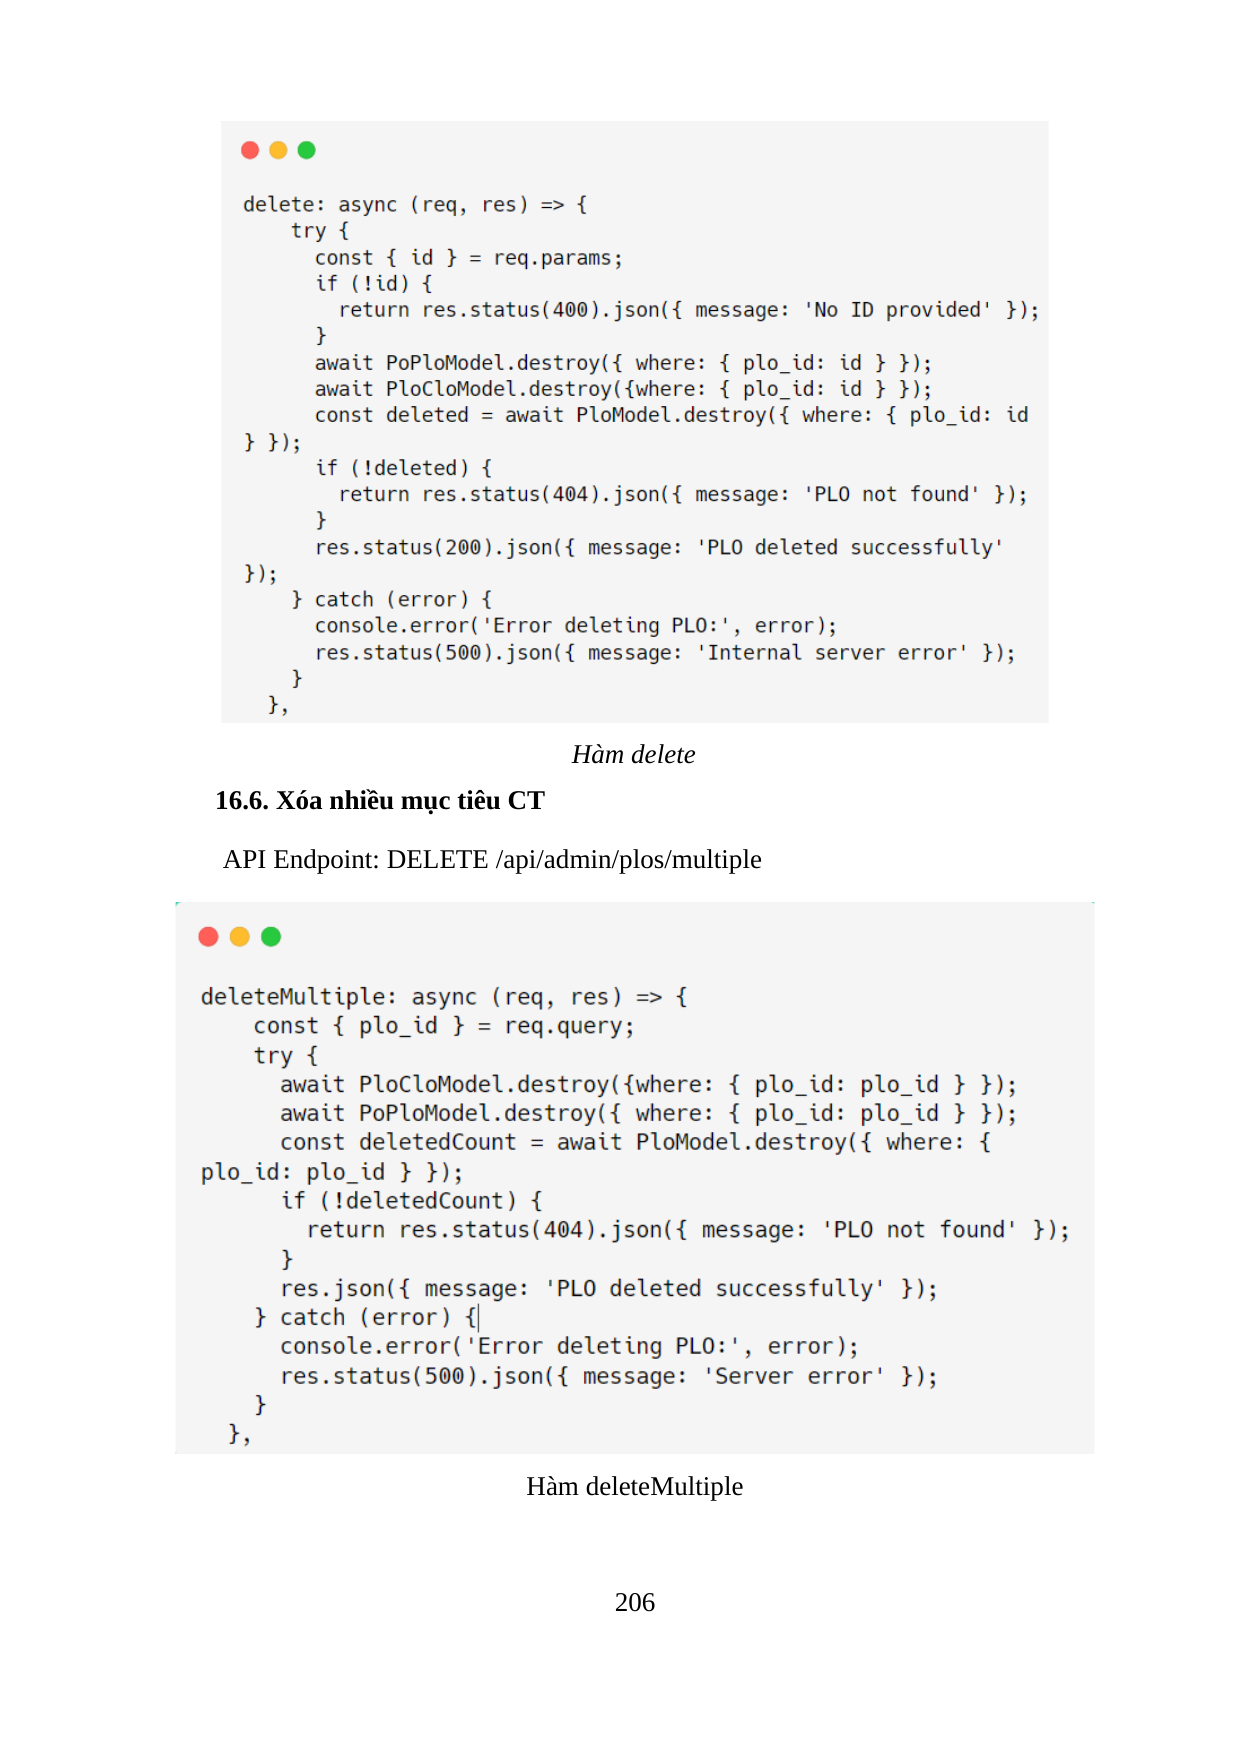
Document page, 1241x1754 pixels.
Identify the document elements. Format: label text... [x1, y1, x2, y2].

picture [221, 121, 1049, 723]
text Hàm delete [148, 738, 1122, 769]
picture [175, 902, 1095, 1454]
text Hàm deleteMultiple [148, 1469, 1122, 1501]
text 16.6. Xóa nhiều mục tiêu CT [215, 784, 1122, 816]
text API Endpoint: DELETE /api/admin/plos/multiple [148, 844, 1122, 875]
